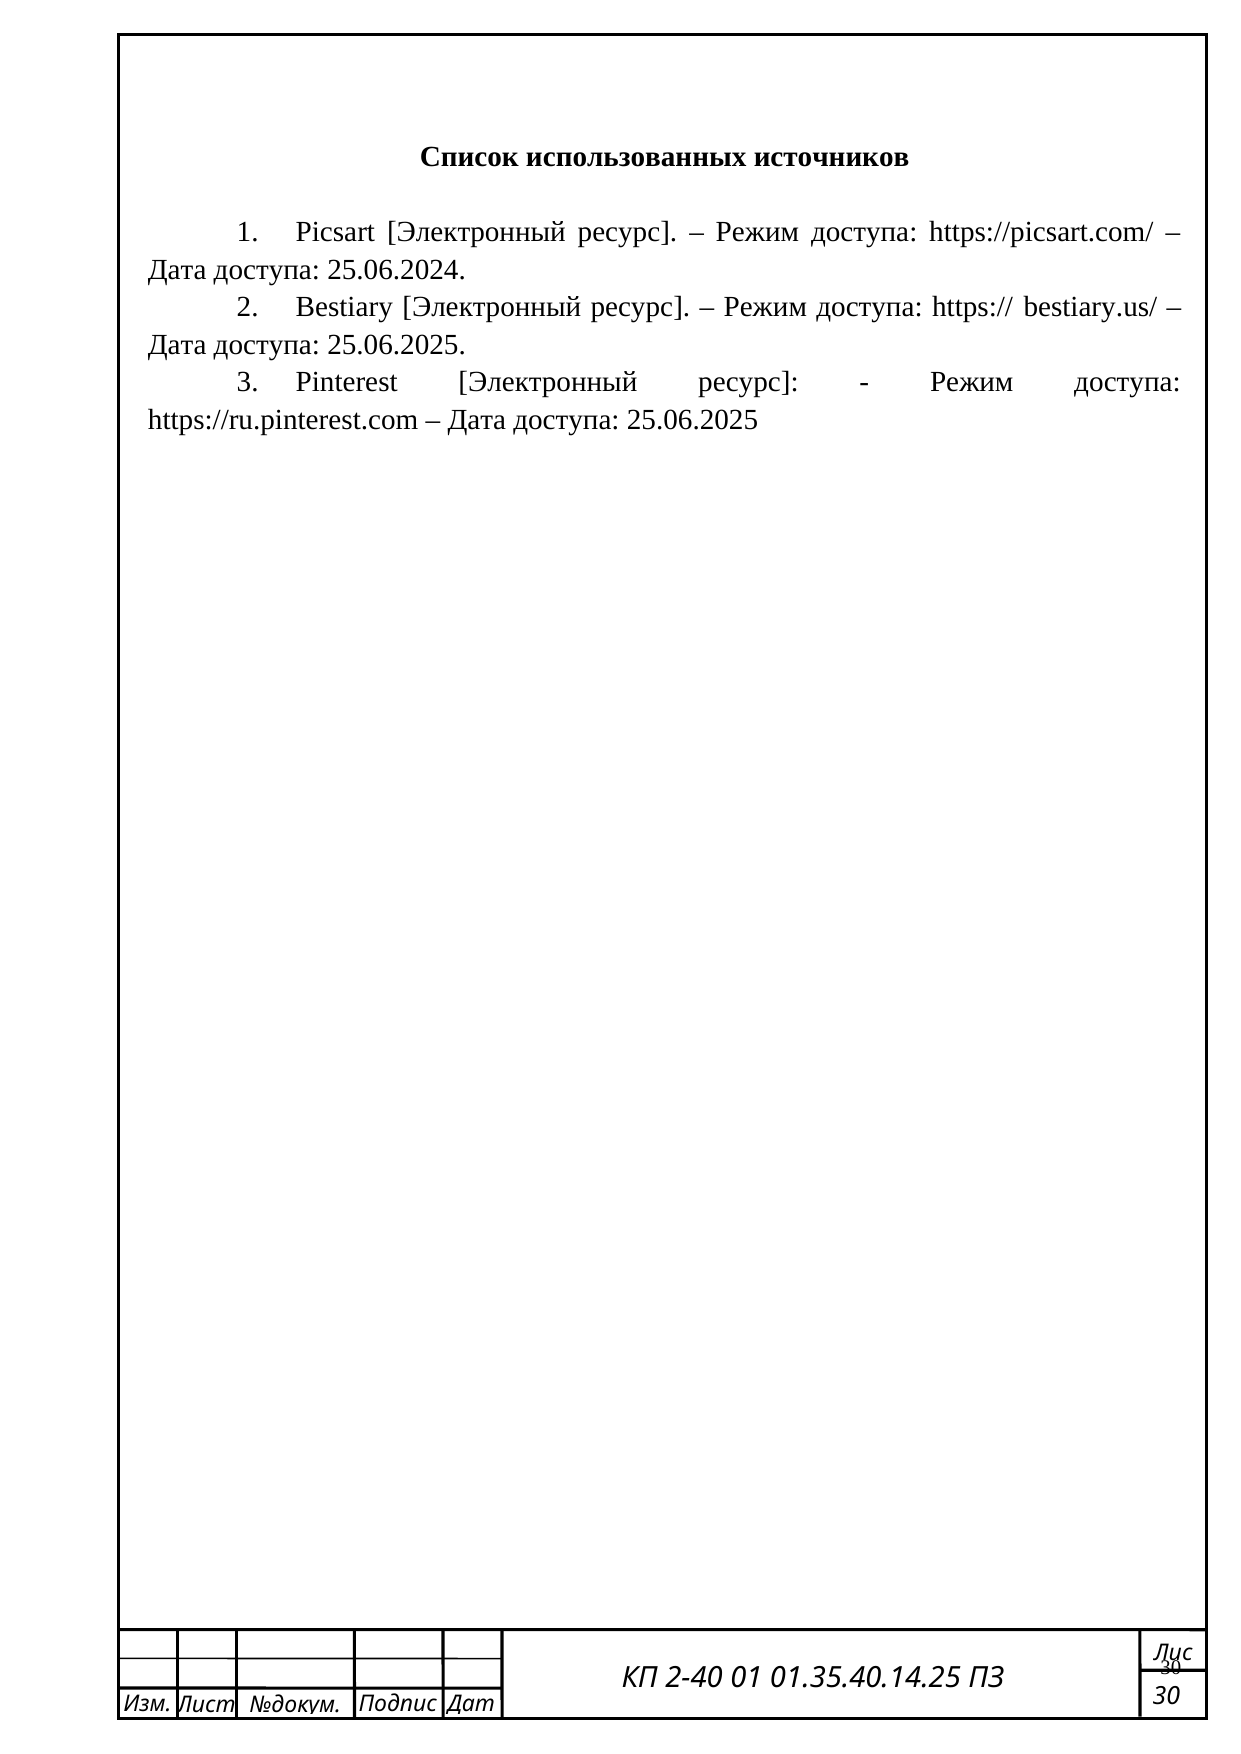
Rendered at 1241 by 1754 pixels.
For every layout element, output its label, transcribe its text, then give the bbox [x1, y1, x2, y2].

list Pinterest [Электронный ресурс]: - Режим доступа: https://ru.pinterest.com – Дата доступа: 25.06.2025 [148, 362, 1181, 437]
list Bestiary [Электронный ресурс]. – Режим доступа: https:// bestiary.us/ – Дата доступа: 25.06.2025. [148, 287, 1181, 362]
list Список использованных источников [148, 137, 1181, 174]
list Picsart [Электронный ресурс]. – Режим доступа: https://picsart.com/ – Дата доступа: 25.06.2024. [148, 212, 1181, 287]
